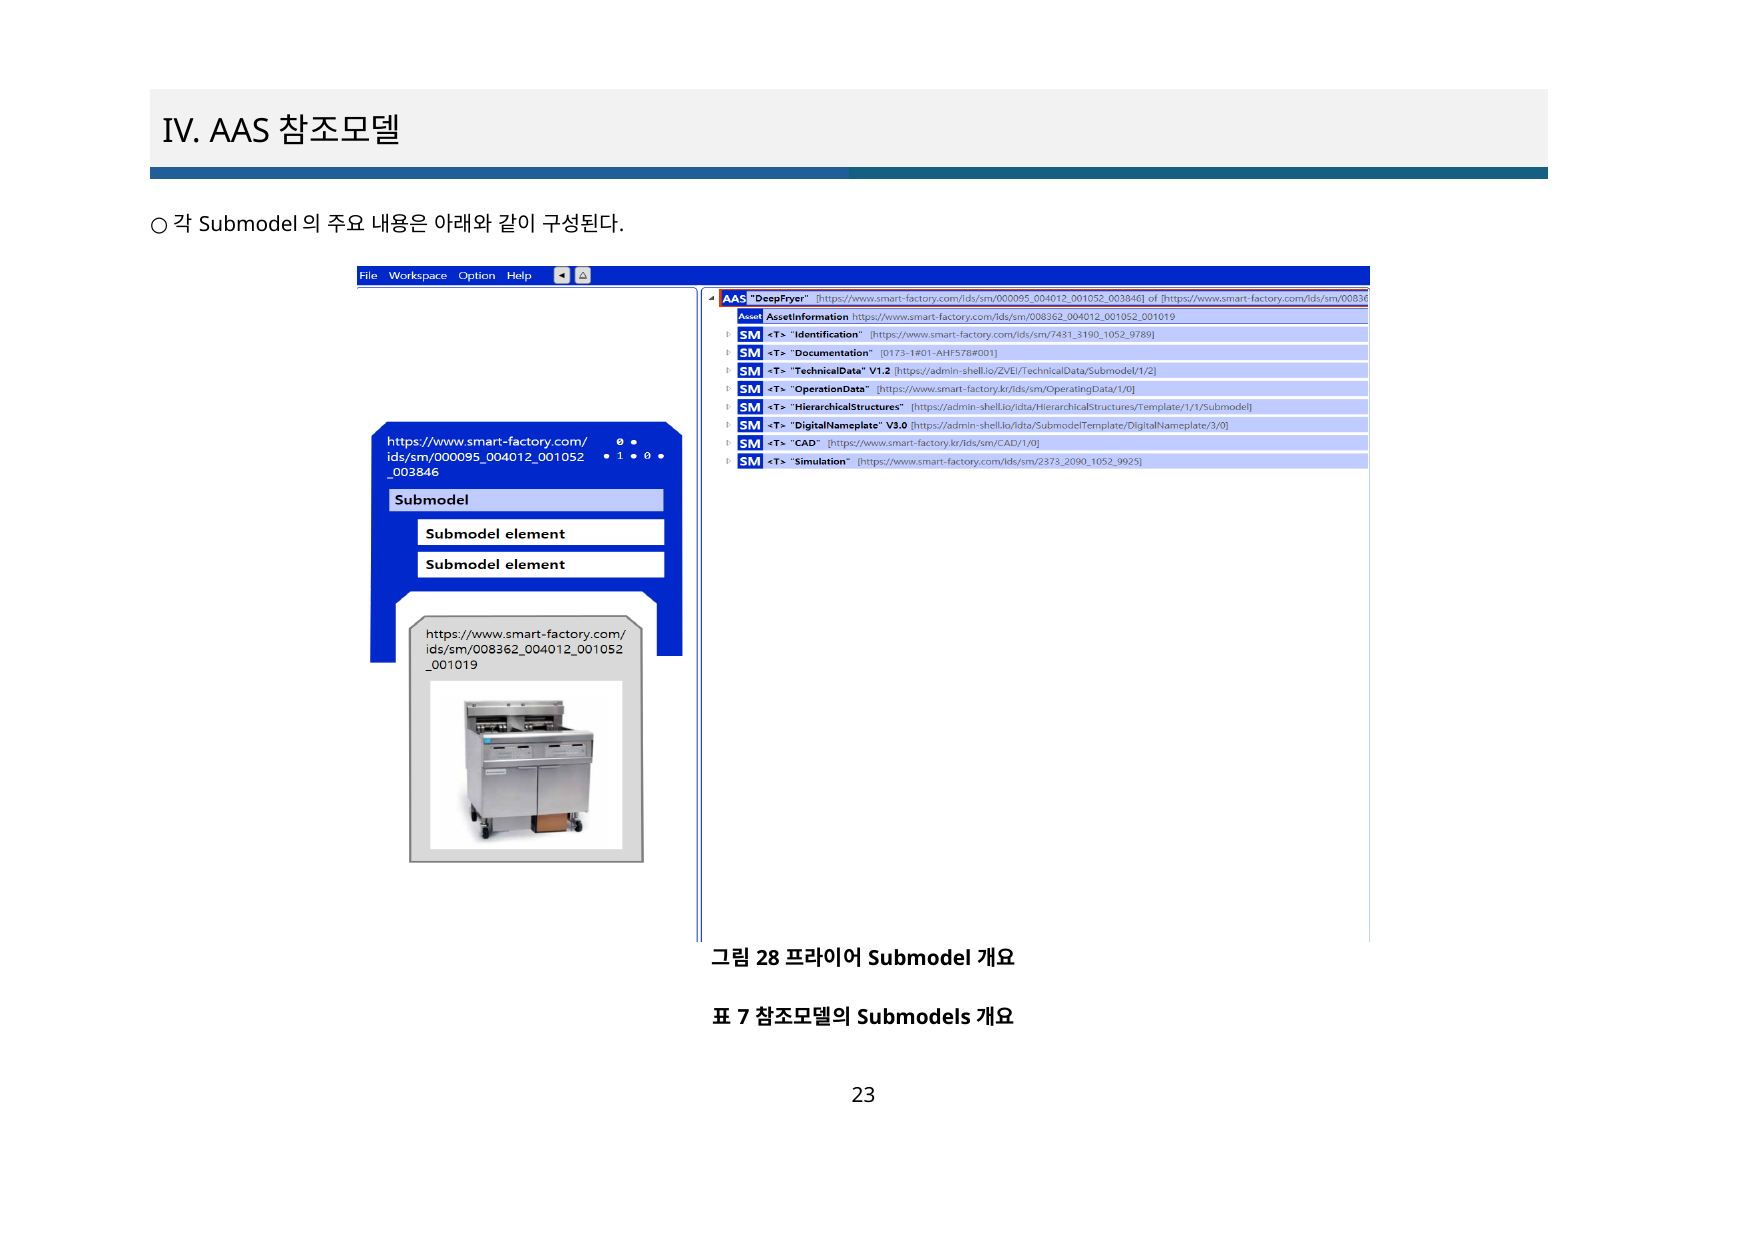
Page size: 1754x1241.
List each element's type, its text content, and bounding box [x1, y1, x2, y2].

text ○ 각 Submodel의 주요 내용은 아래와 같이 구성된다. [150, 207, 1577, 238]
picture [357, 266, 1370, 942]
